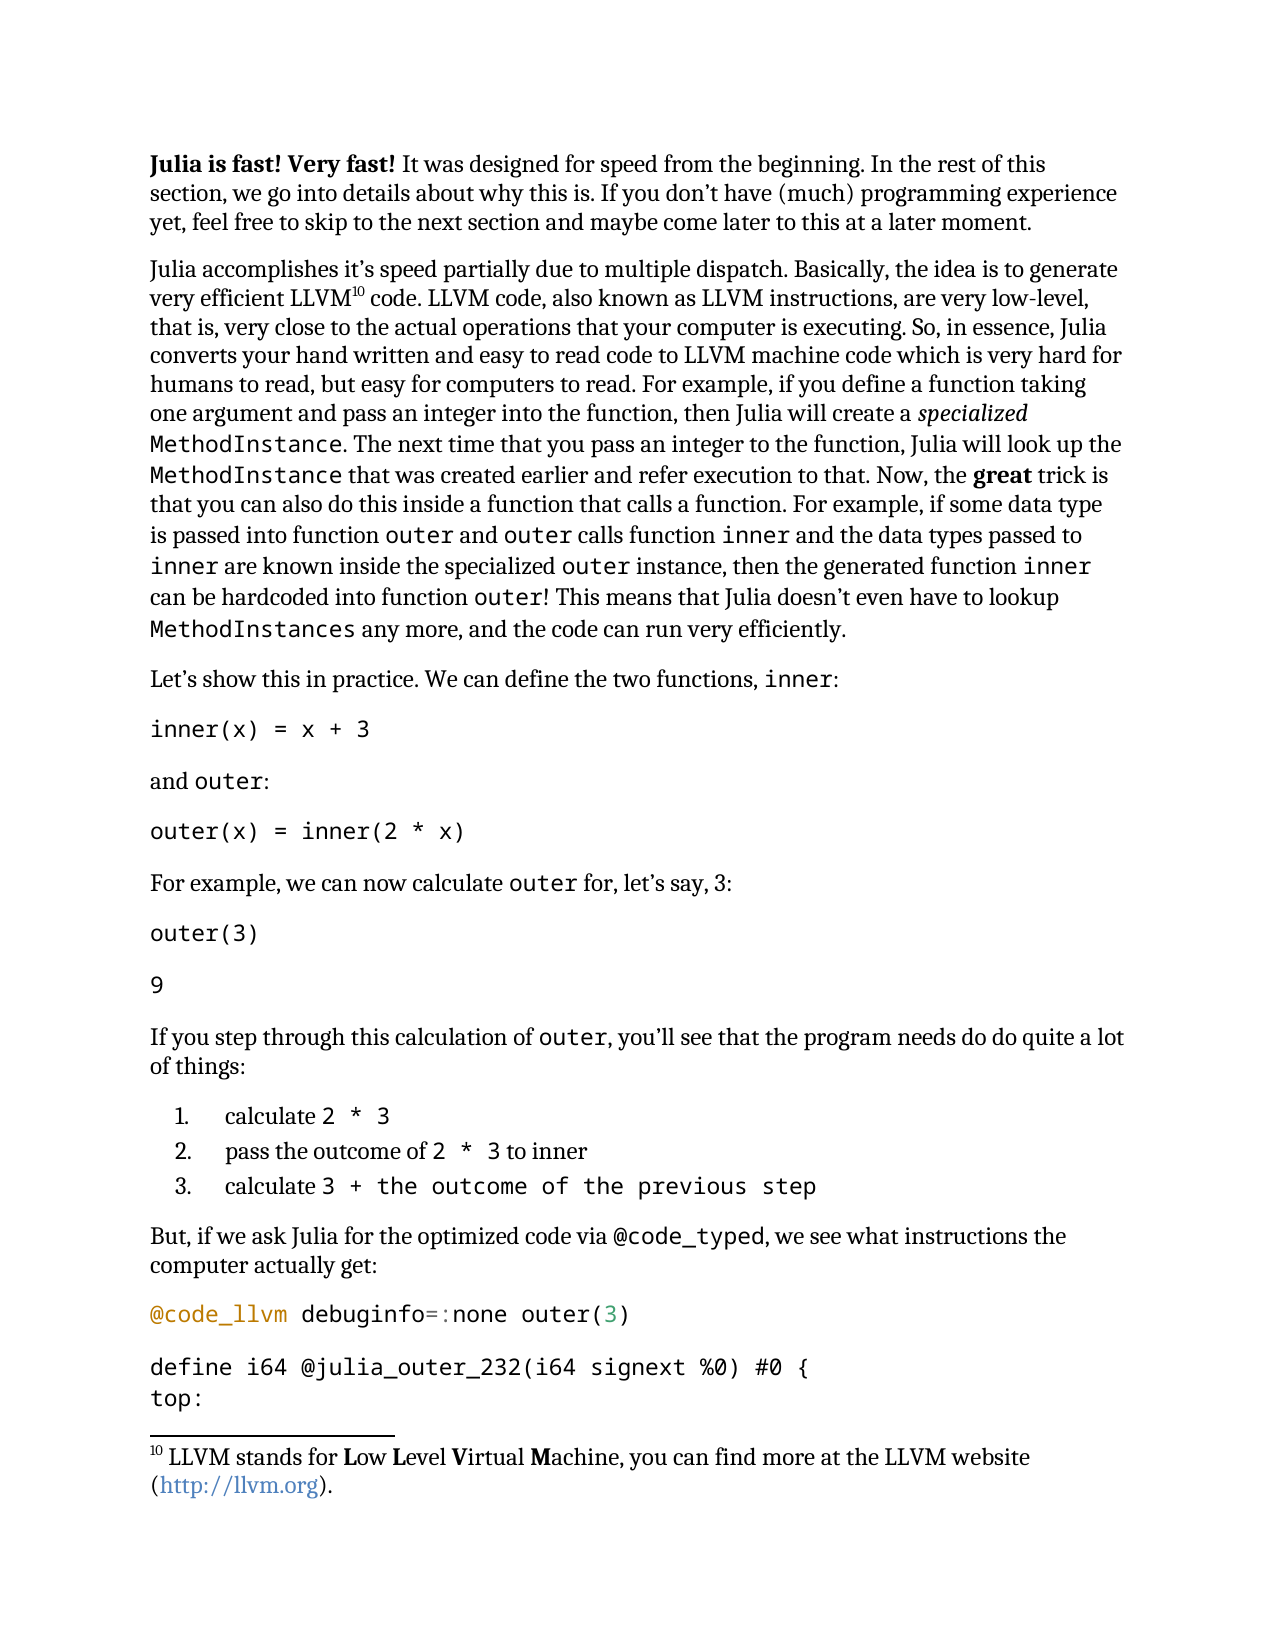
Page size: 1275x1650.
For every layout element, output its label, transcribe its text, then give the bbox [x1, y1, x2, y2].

text But, if we ask Julia for the optimized code via @code_typed, we see what instructions the computer actually get: [150, 1219, 1125, 1279]
text For example, we can now calculate outer for, let’s say, 3: [150, 867, 1125, 898]
text outer(x) = inner(2 * x) [150, 814, 1125, 846]
text @code_llvm debuginfo=:none outer(3) [150, 1298, 1125, 1329]
text If you step through this calculation of outer, you’ll see that the program needs do do quite a lot of things: [150, 1021, 1125, 1081]
list calculate 2 * 3 [175, 1099, 1125, 1131]
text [150, 1350, 1125, 1413]
text and outer: [150, 764, 1125, 796]
list calculate 3 + the outcome of the previous step [175, 1169, 1125, 1201]
text outer(3) [150, 917, 1125, 948]
text Let’s show this in practice. We can define the two functions, inner: [150, 662, 1125, 694]
text inner(x) = x + 3 [150, 712, 1125, 744]
text Julia accomplishes it’s speed partially due to multiple dispatch. Basically, the idea is to generate very efficient LLVM code. LLVM code, also known as LLVM instructions, are very low-level, that is, very close to the actual operations that your computer is executing. So, in essence, Julia converts your hand written and easy to read code to LLVM machine code which is very hard for humans to read, but easy for computers to read. For example, if you define a function taking one argument and pass an integer into the function, then Julia will create a specialized MethodInstance. The next time that you pass an integer to the function, Julia will look up the MethodInstance that was created earlier and refer execution to that. Now, the great trick is that you can also do this inside a function that calls a function. For example, if some data type is passed into function outer and outer calls function inner and the data types passed to inner are known inside the specialized outer instance, then the generated function inner can be hardcoded into function outer! This means that Julia doesn’t even have to lookup MethodInstances any more, and the code can run very efficiently. [150, 255, 1125, 644]
list pass the outcome of 2 * 3 to inner [175, 1134, 1125, 1166]
text 9 [150, 969, 1125, 1000]
text Julia is fast! Very fast! It was designed for speed from the beginning. In the rest of this section, we go into details about why this is. If you don’t have (much) programming experience yet, feel free to skip to the next section and maybe come later to this at a later moment. [150, 150, 1125, 236]
